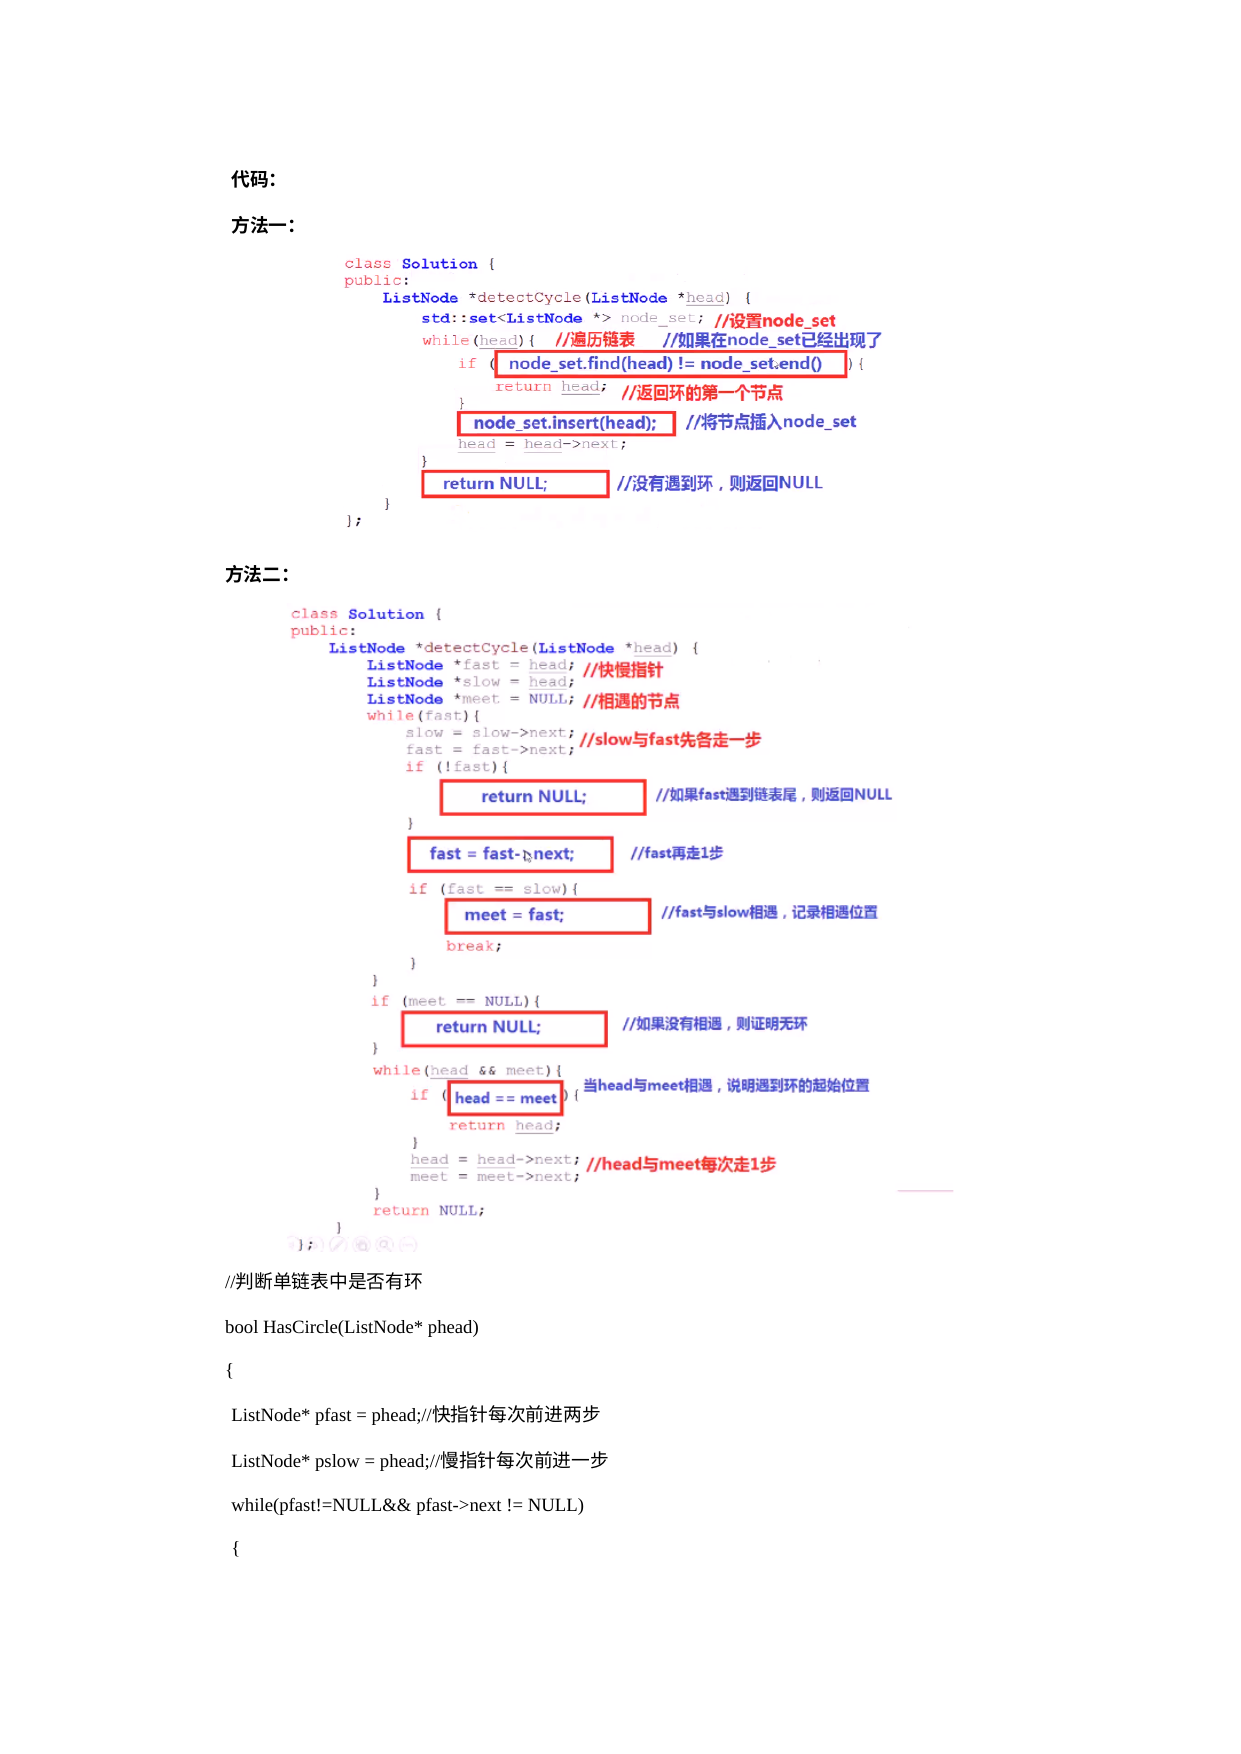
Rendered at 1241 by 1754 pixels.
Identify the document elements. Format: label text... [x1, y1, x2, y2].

text bool HasCircle(ListNode* phead) [225, 1310, 1053, 1343]
picture [286, 603, 954, 1252]
text //判断单链表中是否有环 [225, 1264, 1053, 1297]
text 方法一： [187, 208, 1053, 241]
picture [328, 254, 912, 533]
text { [225, 1532, 1053, 1564]
text while(pfast!=NULL&& pfast->next != NULL) [225, 1489, 1053, 1521]
text 代码： [187, 162, 1053, 194]
text ListNode* pslow = phead;//慢指针每次前进一步 [225, 1443, 1053, 1475]
text 方法二： [225, 557, 1053, 590]
text { [225, 1353, 1053, 1386]
text ListNode* pfast = phead;//快指针每次前进两步 [225, 1397, 1053, 1429]
